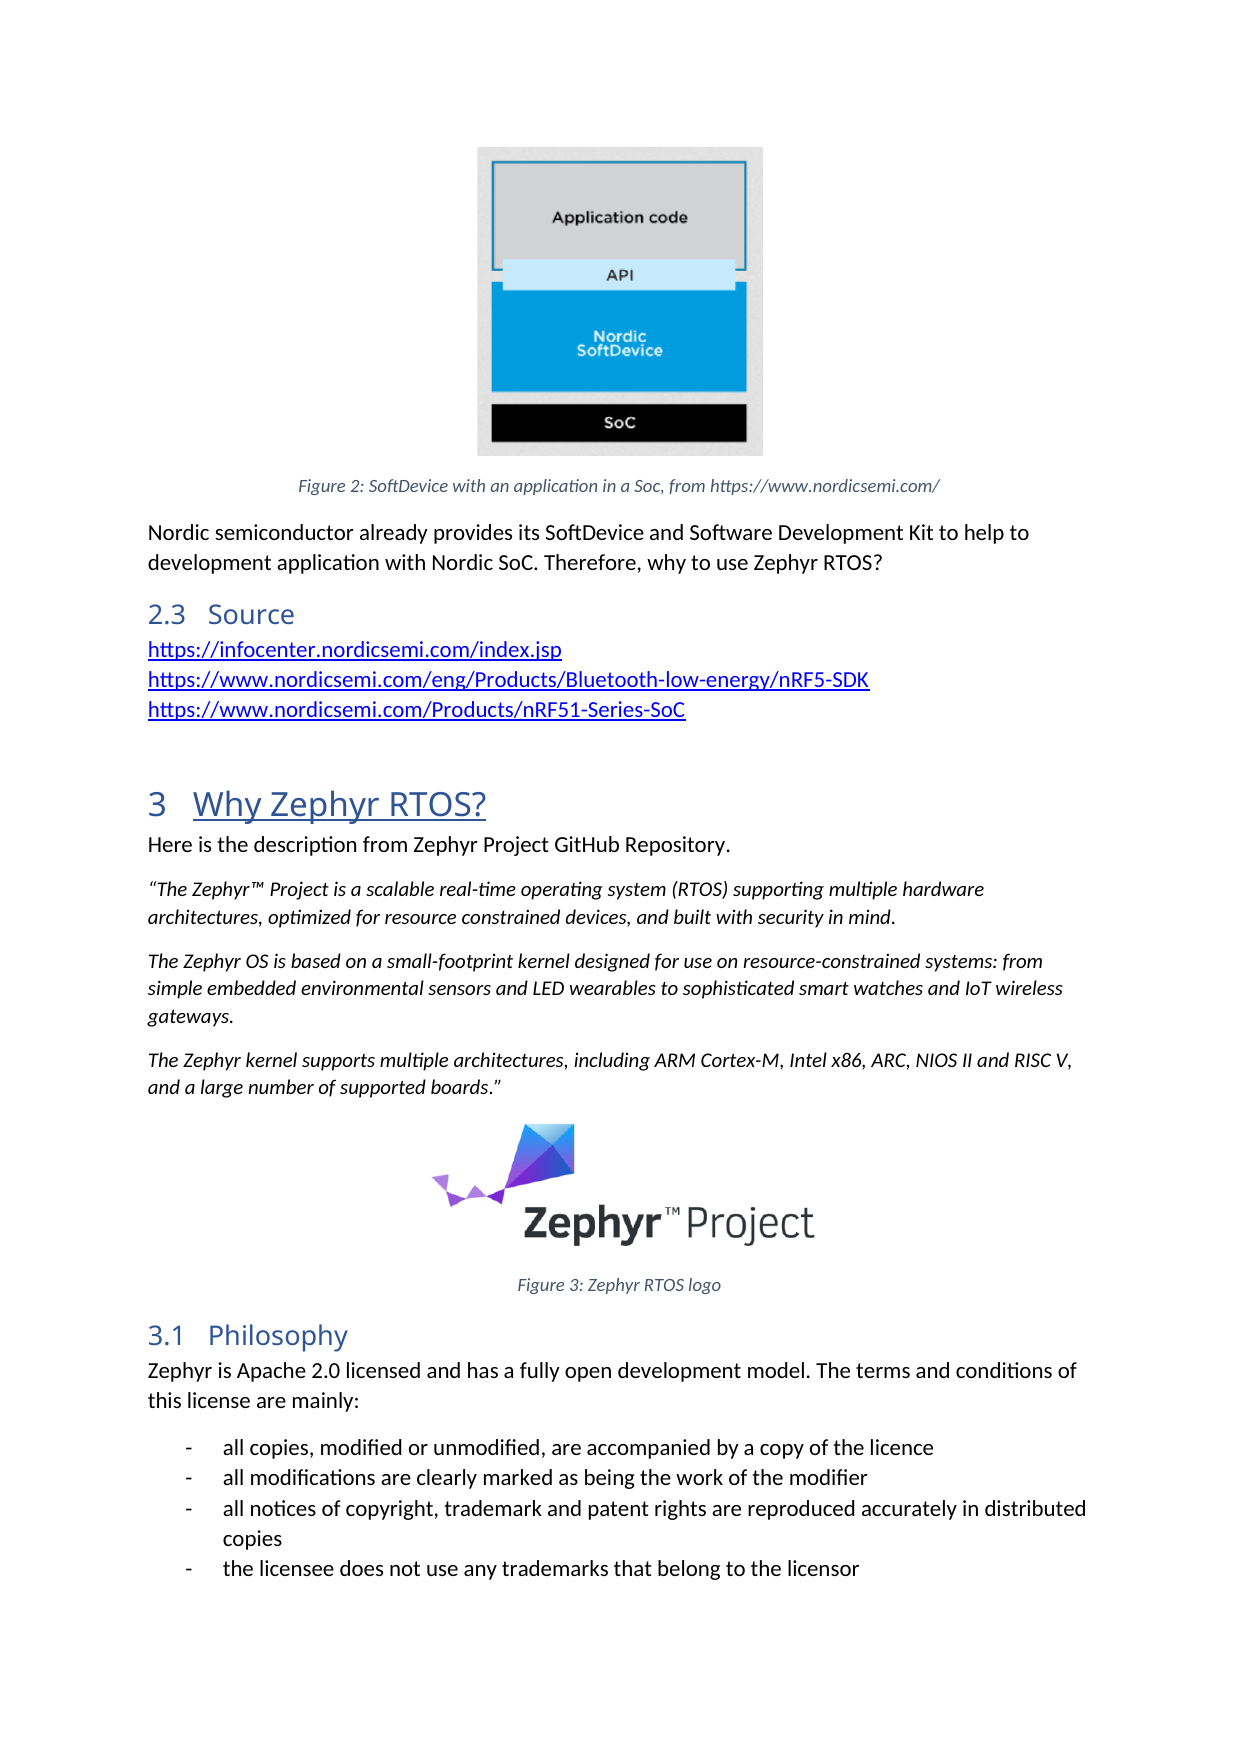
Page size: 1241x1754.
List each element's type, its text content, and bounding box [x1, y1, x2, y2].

text Figure 2: SoftDevice with an application in a Soc, from https://www.nordicsemi.com/ [148, 474, 1093, 497]
list all modifications are clearly marked as being the work of the modifier [185, 1463, 1093, 1492]
text https://www.nordicsemi.com/eng/Products/Bluetooth-low-energy/nRF5-SDK [148, 665, 1093, 693]
list all notices of copyright, trademark and patent rights are reproduced accurately in distributed copies [185, 1494, 1093, 1552]
list all copies, modified or unmodified, are accompanied by a copy of the licence [185, 1433, 1093, 1461]
text Nordic semiconductor already provides its SoftDevice and Software Development Kit to help to development application with Nordic SoC. Therefore, why to use Zephyr RTOS? [148, 518, 1093, 576]
text “The Zephyr™ Project is a scalable real-time operating system (RTOS) supporting multiple hardware architectures, optimized for resource constrained devices, and built with security in mind. [148, 877, 1093, 929]
picture [422, 1118, 818, 1254]
subtitle Philosophy [148, 1316, 1093, 1353]
text https://www.nordicsemi.com/Products/nRF51-Series-SoC [148, 695, 1093, 723]
text Here is the description from Zephyr Project GitHub Repository. [148, 830, 1093, 858]
text Figure 3: Zephyr RTOS logo [148, 1273, 1093, 1296]
picture [477, 147, 764, 456]
text The Zephyr kernel supports multiple architectures, including ARM Cortex-M, Intel x86, ARC, NIOS II and RISC V, and a large number of supported boards.” [148, 1047, 1093, 1100]
text https://infocenter.nordicsemi.com/index.jsp [148, 635, 1093, 663]
list the licensee does not use any trademarks that belong to the licensor [185, 1554, 1093, 1582]
subtitle Why Zephyr RTOS? [148, 781, 1093, 826]
subtitle Source [148, 595, 1093, 632]
text The Zephyr OS is based on a small-footprint kernel designed for use on resource-constrained systems: from simple embedded environmental sensors and LED wearables to sophisticated smart watches and IoT wireless gateways. [148, 948, 1093, 1028]
text Zephyr is Apache 2.0 licensed and has a fully open development model. The terms and conditions of this license are mainly: [148, 1356, 1093, 1414]
